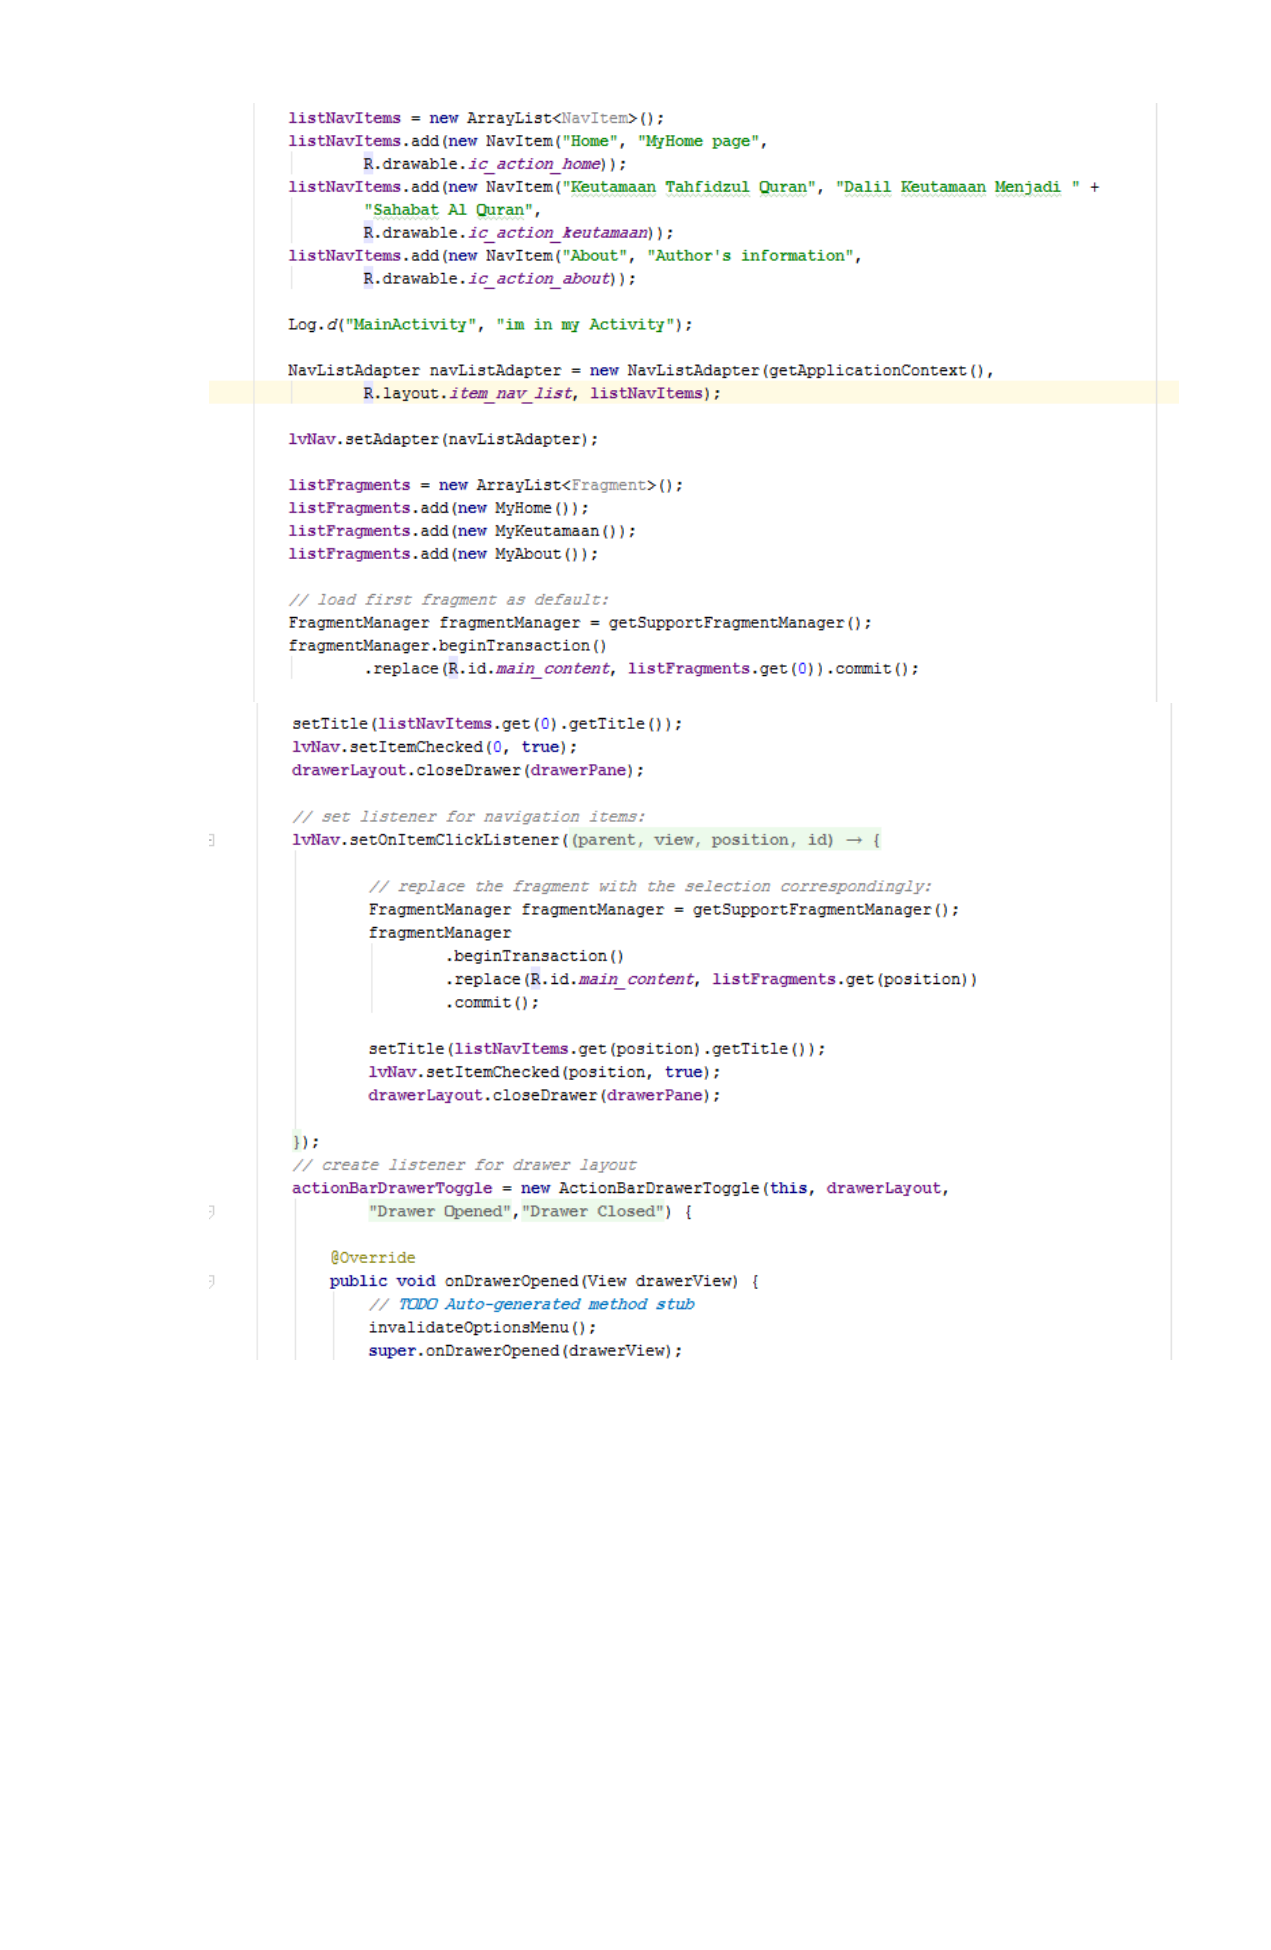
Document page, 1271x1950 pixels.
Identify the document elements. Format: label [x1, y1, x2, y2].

picture [209, 703, 1179, 1360]
picture [209, 103, 1179, 702]
